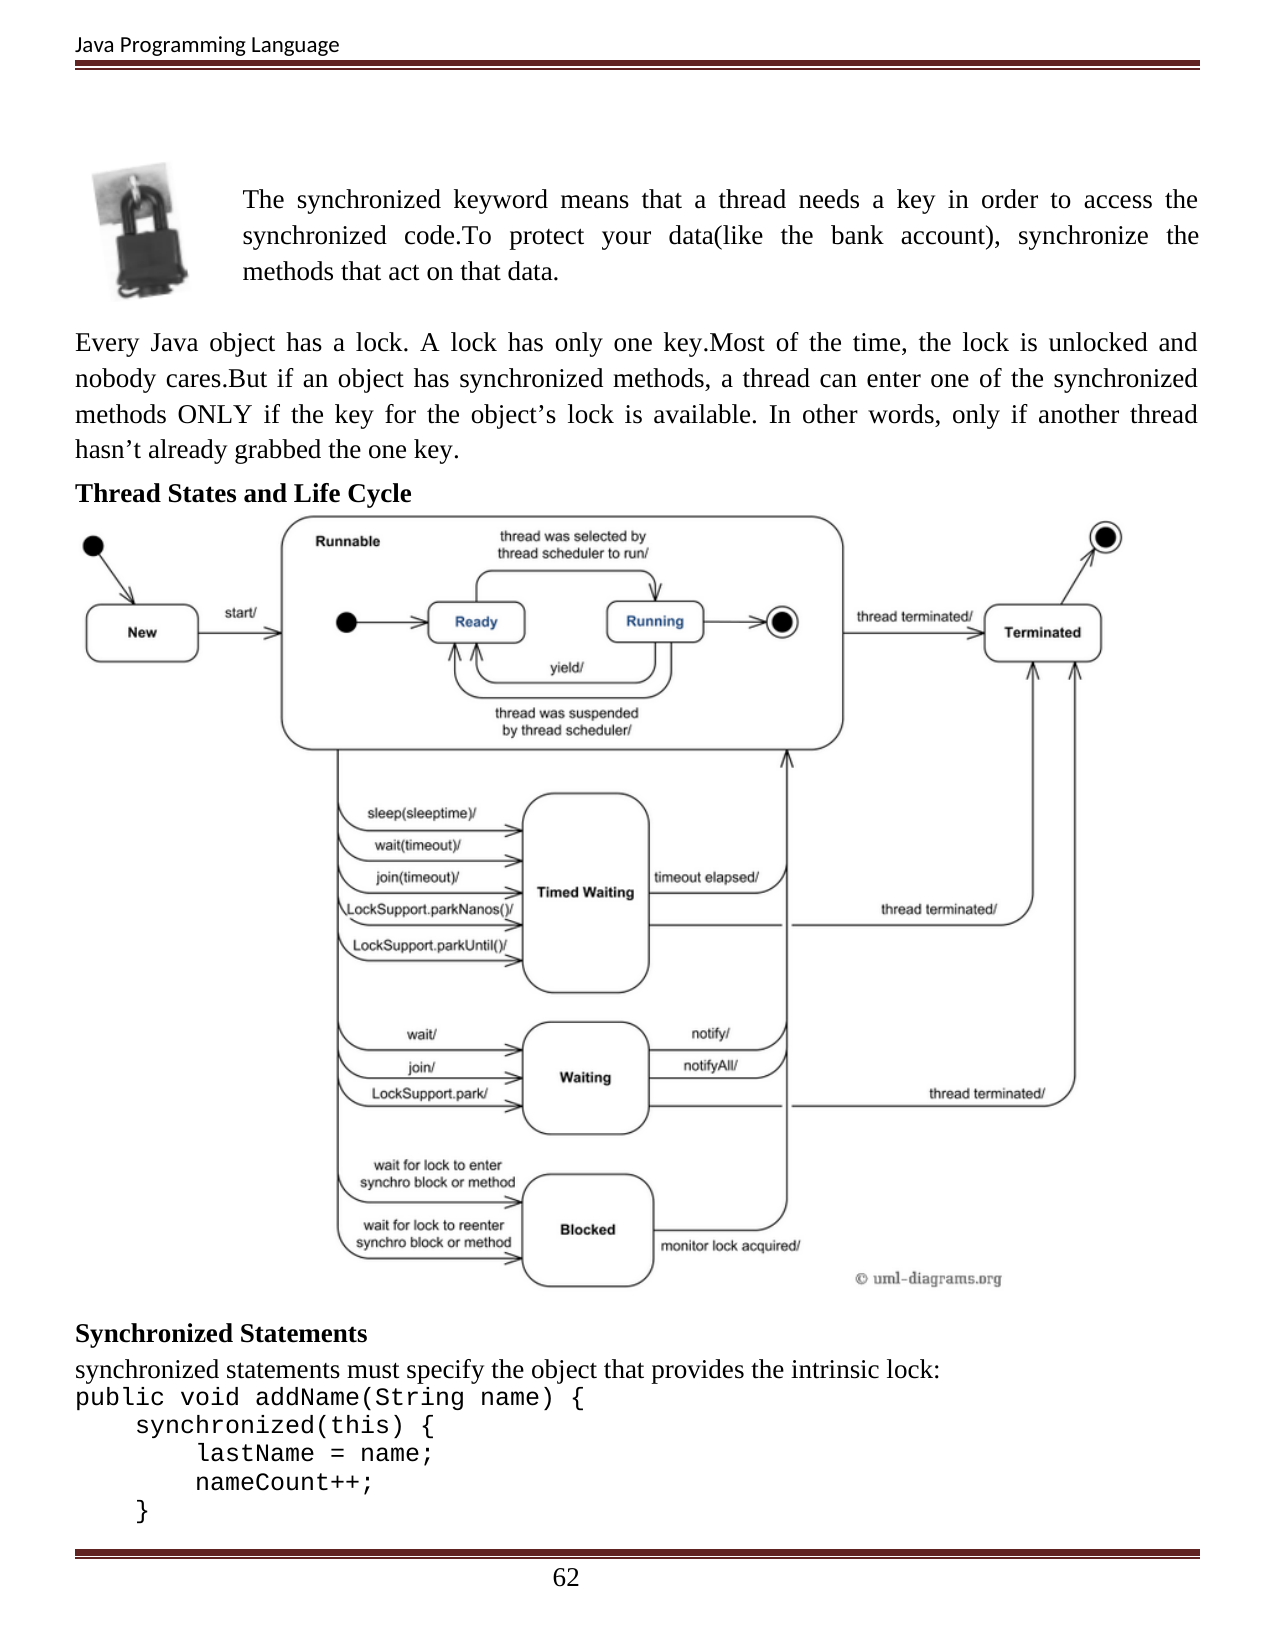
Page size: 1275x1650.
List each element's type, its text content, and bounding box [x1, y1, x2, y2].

text The synchronized keyword means that a thread needs a key in order to access the synchronized code.To protect your data(like the bank account), synchronize the methods that act on that data. [224, 183, 1200, 286]
text synchronized statements must specify the object that provides the intrinsic lock: [75, 1353, 1200, 1384]
text nameCount++; [75, 1469, 1200, 1498]
text lastName = name; [75, 1441, 1200, 1469]
picture [78, 150, 224, 299]
text synchronized(this) { [75, 1413, 1200, 1441]
text Every Java object has a lock. A lock has only one key.Most of the time, the lock is unlocked and nobody cares.But if an object has synchronized methods, a thread can enter one of the synchronized methods ONLY if the key for the object’s lock is available. In other words, only if another thread hasn’t already grabbed the one key. [75, 326, 1200, 464]
subtitle Synchronized Statements [75, 1317, 1200, 1348]
text public void addName(String name) { [75, 1384, 1200, 1413]
text } [75, 1498, 1200, 1526]
subtitle Thread States and Life Cycle [75, 477, 1200, 508]
picture [75, 514, 1125, 1293]
